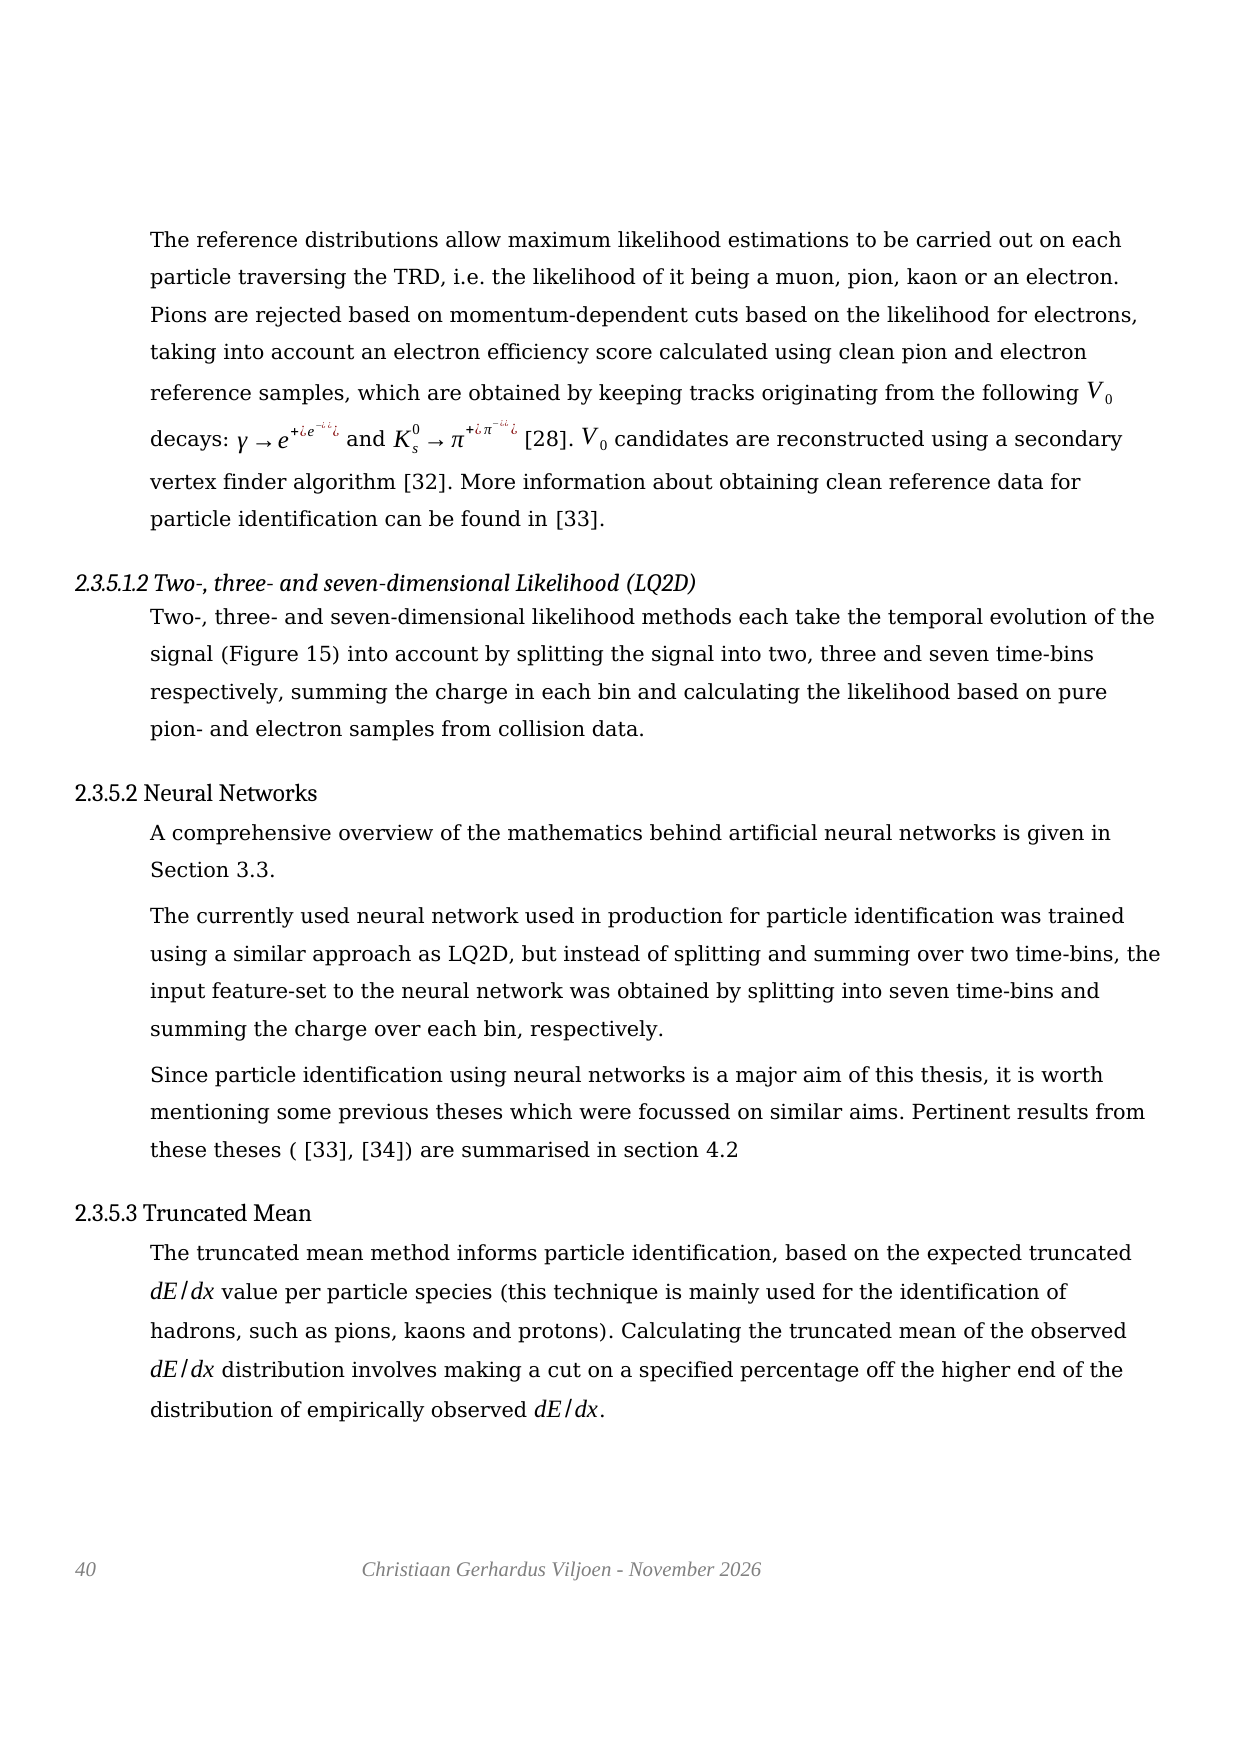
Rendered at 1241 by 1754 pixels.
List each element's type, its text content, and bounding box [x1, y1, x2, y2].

text Since particle identification using neural networks is a major aim of this thesis, it is worth mentioning some previous theses which were focussed on similar aims. Pertinent results from these theses (, ) are summarised in section 4.2 [150, 1061, 1165, 1161]
subtitle Two-, three- and seven-dimensional Likelihood (LQ2D) [75, 568, 1165, 597]
text A comprehensive overview of the mathematics behind artificial neural networks is given in Section 3.3. [150, 820, 1165, 882]
text The truncated mean method informs particle identification, based on the expected truncated value per particle species (this technique is mainly used for the identification of hadrons, such as pions, kaons and protons). Calculating the truncated mean of the observed distribution involves making a cut on a specified percentage off the higher end of the distribution of empirically observed . [150, 1240, 1165, 1423]
subtitle Neural Networks [75, 778, 1165, 807]
subtitle Truncated Mean [75, 1199, 1165, 1228]
text The currently used neural network used in production for particle identification was trained using a similar approach as LQ2D, but instead of splitting and summing over two time-bins, the input feature-set to the neural network was obtained by splitting into seven time-bins and summing the charge over each bin, respectively. [150, 903, 1165, 1041]
text Two-, three- and seven-dimensional likelihood methods each take the temporal evolution of the signal (Figure 15) into account by splitting the signal into two, three and seven time-bins respectively, summing the charge in each bin and calculating the likelihood based on pure pion- and electron samples from collision data. [150, 603, 1165, 741]
text The reference distributions allow maximum likelihood estimations to be carried out on each particle traversing the TRD, i.e. the likelihood of it being a muon, pion, kaon or an electron. Pions are rejected based on momentum-dependent cuts based on the likelihood for electrons, taking into account an electron efficiency score calculated using clean pion and electron reference samples, which are obtained by keeping tracks originating from the following decays: and . candidates are reconstructed using a secondary vertex finder algorithm . More information about obtaining clean reference data for particle identification can be found in . [150, 227, 1165, 531]
